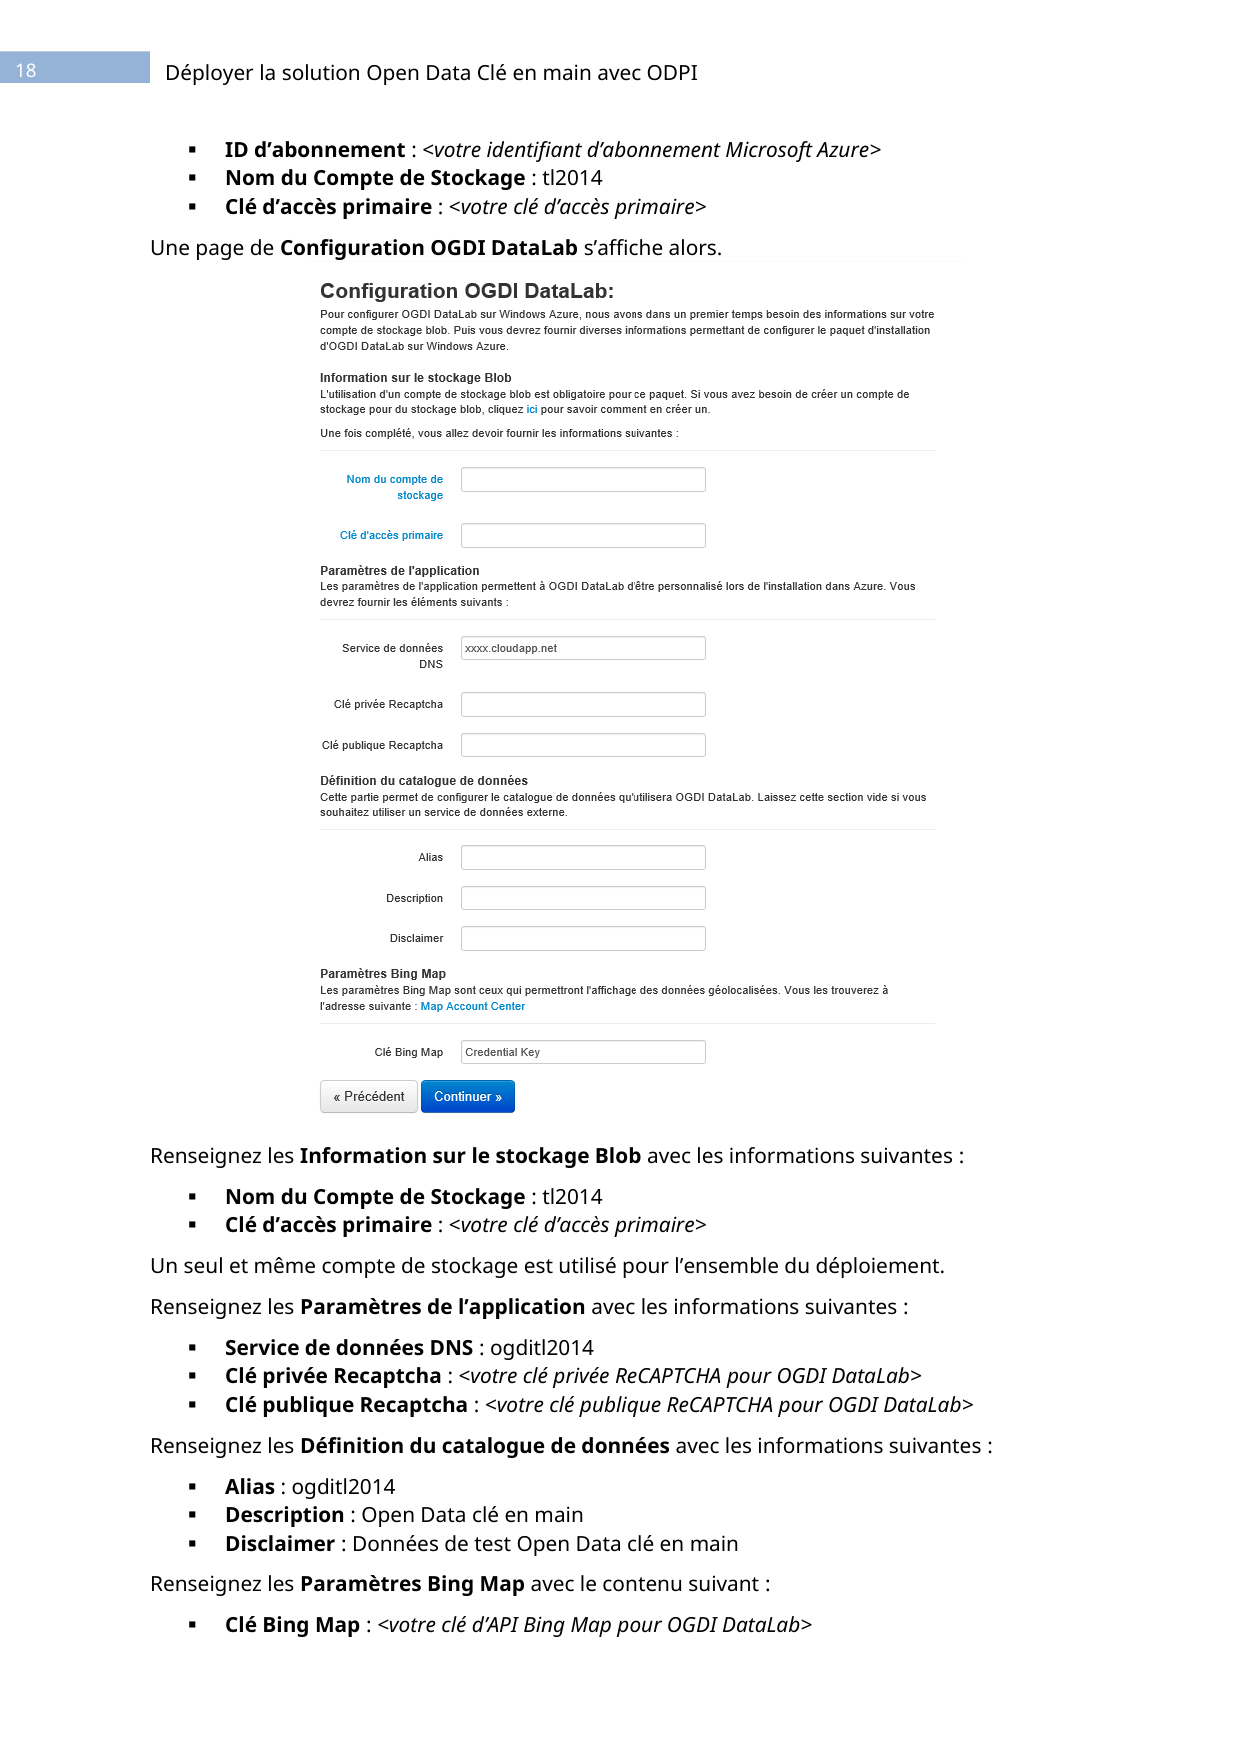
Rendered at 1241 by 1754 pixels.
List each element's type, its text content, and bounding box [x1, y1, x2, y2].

text Renseignez les Paramètres Bing Map avec le contenu suivant : [150, 1569, 1120, 1598]
text Renseignez les Définition du catalogue de données avec les informations suivantes : [150, 1431, 1120, 1459]
list Alias : ogditl2014 [187, 1472, 1120, 1500]
text Renseignez les Information sur le stockage Blob avec les informations suivantes : [150, 1141, 1120, 1169]
list Clé privée Recaptcha : <votre clé privée ReCAPTCHA pour OGDI DataLab> [187, 1361, 1120, 1390]
list ID d’abonnement : <votre identifiant d’abonnement Microsoft Azure> [187, 135, 1120, 163]
list Description : Open Data clé en main [187, 1500, 1120, 1529]
list Nom du Compte de Stockage : tl2014 [187, 163, 1120, 192]
picture [306, 261, 964, 1129]
list Clé publique Recaptcha : <votre clé publique ReCAPTCHA pour OGDI DataLab> [187, 1390, 1120, 1418]
list Nom du Compte de Stockage : tl2014 [187, 1182, 1120, 1210]
list Service de données DNS : ogditl2014 [187, 1333, 1120, 1361]
list Clé Bing Map : <votre clé d’API Bing Map pour OGDI DataLab> [187, 1611, 1120, 1639]
list Clé d’accès primaire : <votre clé d’accès primaire> [187, 192, 1120, 220]
text Une page de Configuration OGDI DataLab s’affiche alors. [150, 233, 1120, 261]
list Clé d’accès primaire : <votre clé d’accès primaire> [187, 1210, 1120, 1239]
text Un seul et même compte de stockage est utilisé pour l’ensemble du déploiement. [150, 1251, 1120, 1279]
text Renseignez les Paramètres de l’application avec les informations suivantes : [150, 1292, 1120, 1321]
list Disclaimer : Données de test Open Data clé en main [187, 1529, 1120, 1557]
